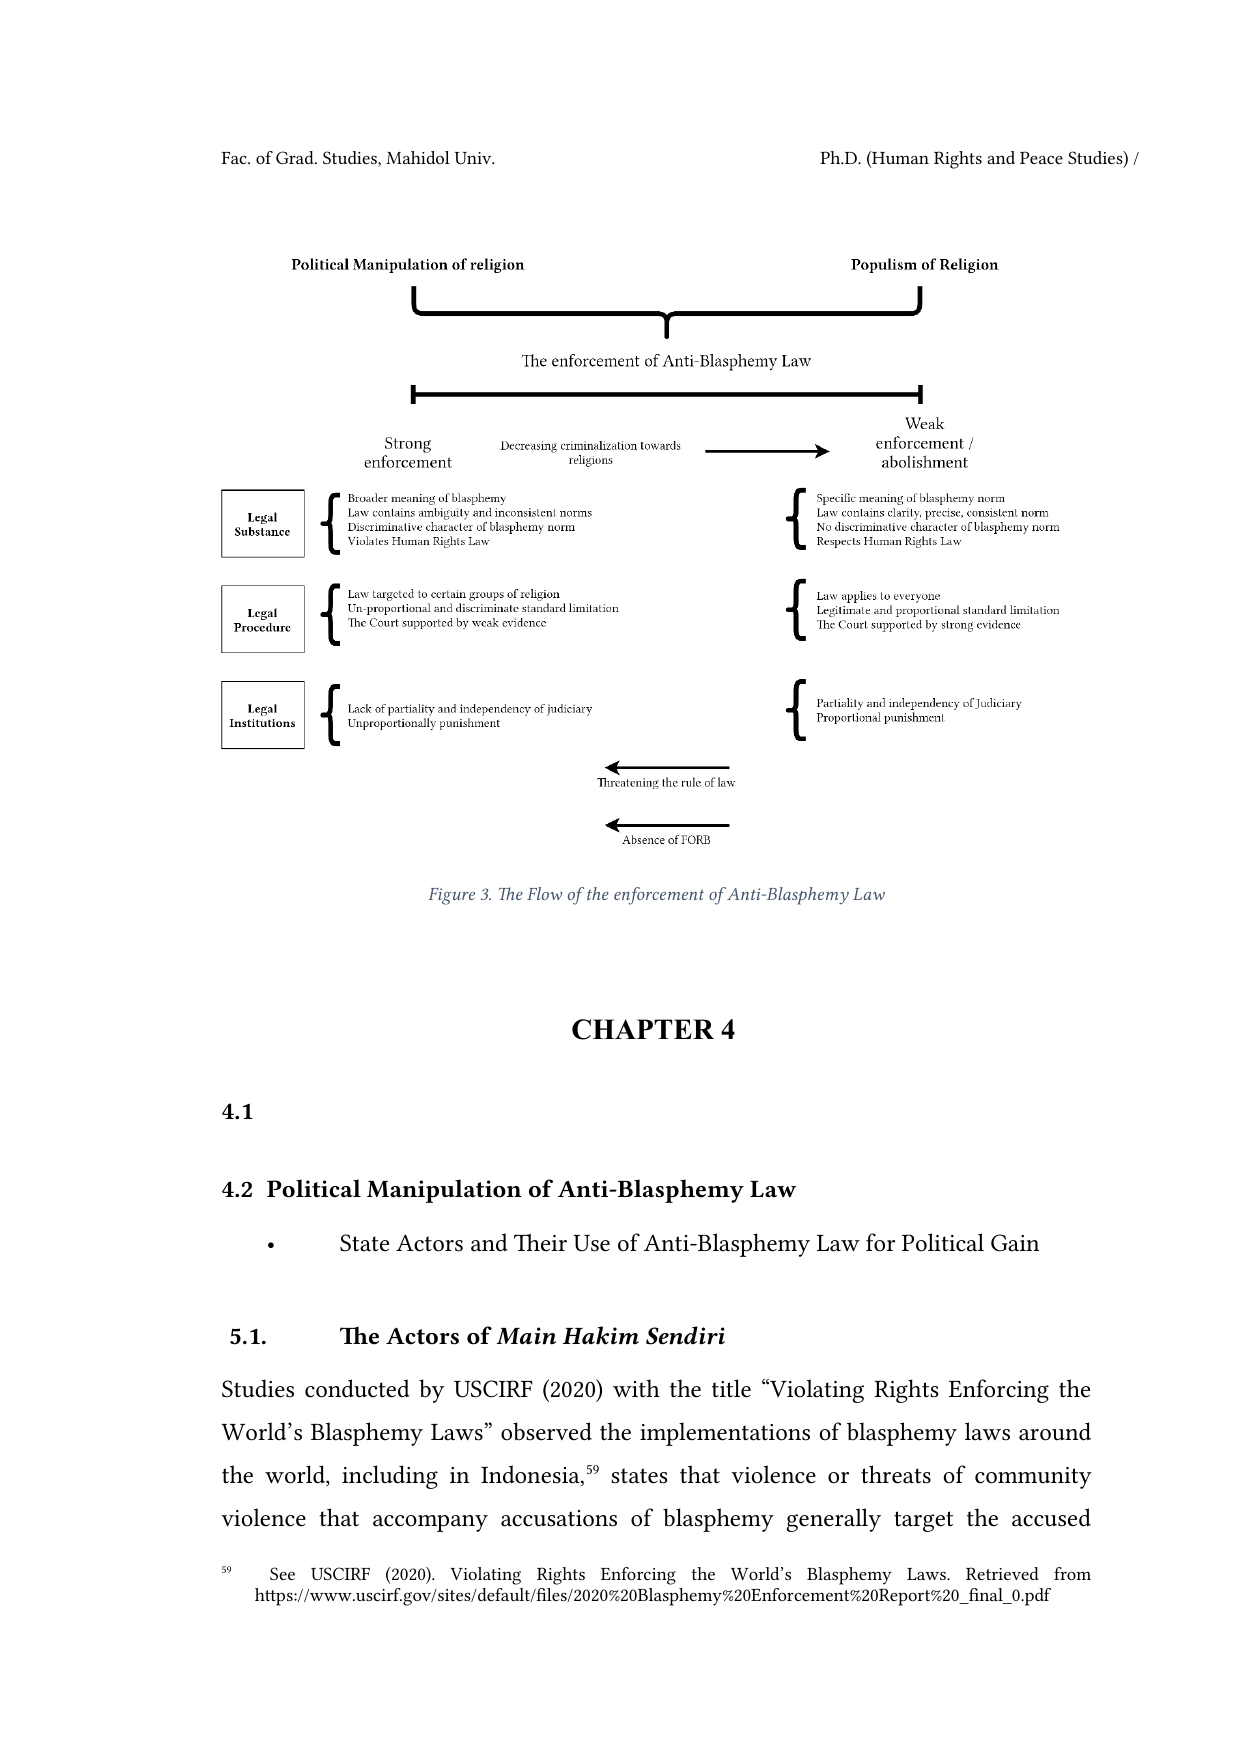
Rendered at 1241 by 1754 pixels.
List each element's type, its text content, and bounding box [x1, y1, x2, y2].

subtitle Political Manipulation of Anti-Blasphemy Law [221, 1176, 1092, 1204]
text • State Actors and Their Use of Anti-Blasphemy Law for Political Gain [221, 1229, 1092, 1258]
subtitle The Actors of Main Hakim Sendiri [229, 1322, 1092, 1350]
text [221, 1375, 1092, 1532]
picture [221, 250, 1093, 855]
